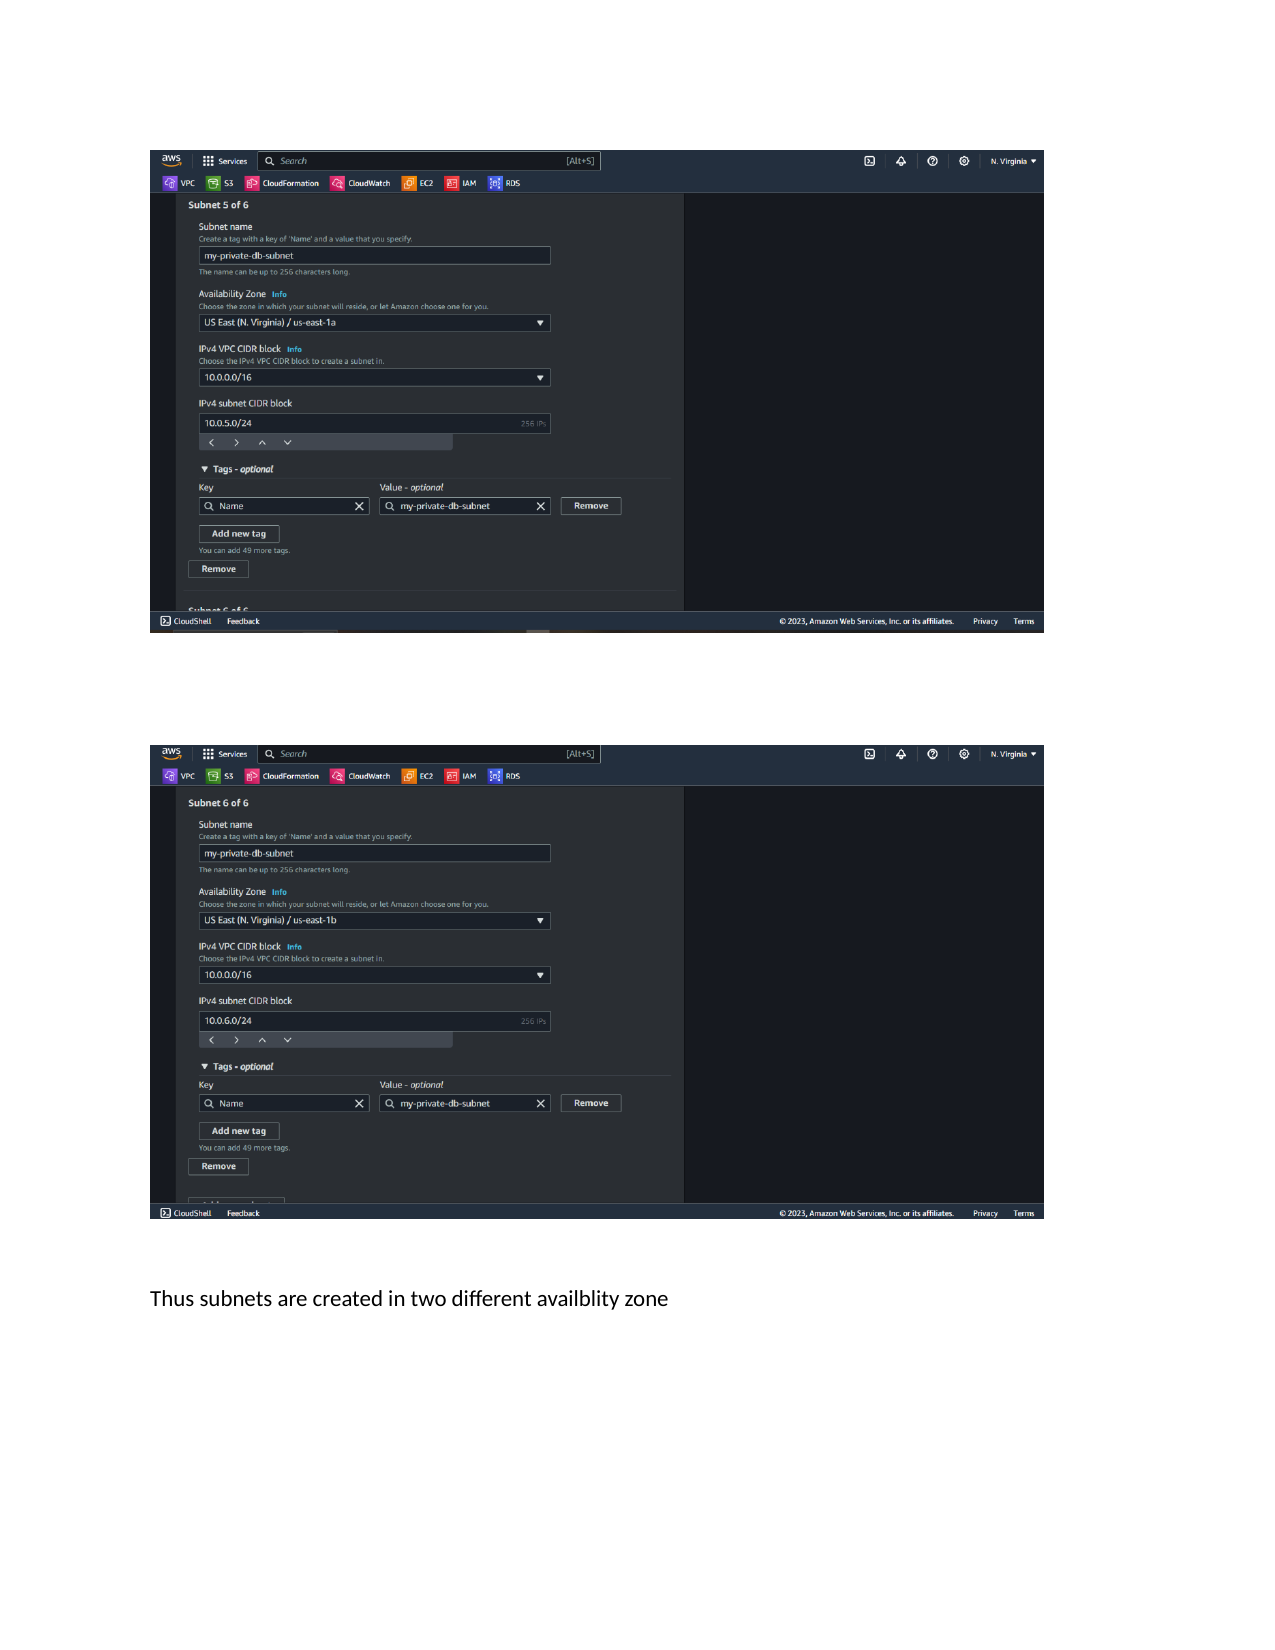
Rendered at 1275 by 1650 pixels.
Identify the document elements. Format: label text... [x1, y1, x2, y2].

text Thus subnets are created in two different availblity zone [150, 1284, 1125, 1313]
picture [150, 150, 1044, 633]
picture [150, 745, 1044, 1219]
